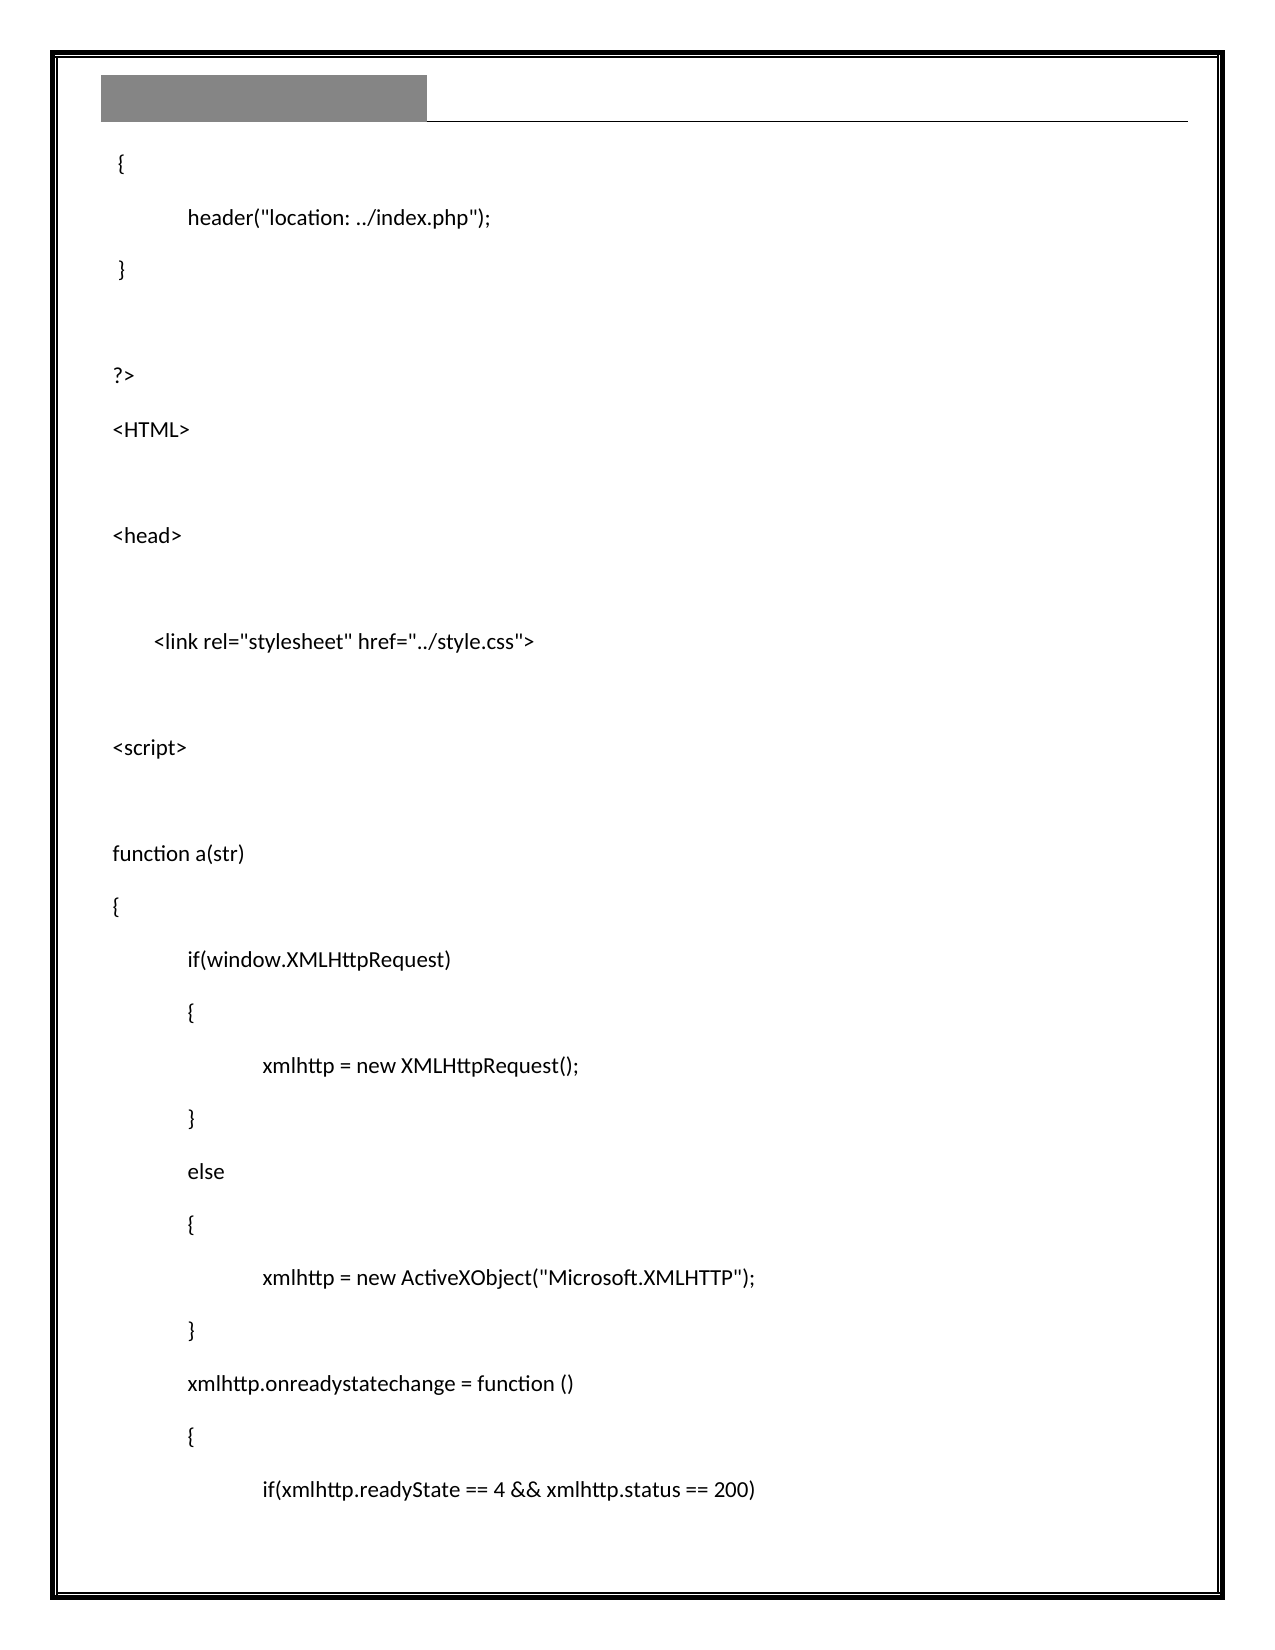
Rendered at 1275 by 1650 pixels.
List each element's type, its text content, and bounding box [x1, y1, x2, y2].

text } [112, 256, 1200, 284]
text <link rel="stylesheet" href="../style.css"> [112, 627, 1200, 655]
text <head> [112, 521, 1200, 549]
text xmlhttp = new XMLHttpRequest(); [112, 1051, 1200, 1079]
text xmlhttp.onreadystatechange = function () [112, 1369, 1200, 1397]
text function a(str) [112, 839, 1200, 867]
text else [112, 1157, 1200, 1185]
text { [112, 149, 1200, 178]
text <script> [112, 733, 1200, 761]
text xmlhttp = new ActiveXObject("Microsoft.XMLHTTP"); [112, 1263, 1200, 1291]
text header("location: ../index.php"); [112, 203, 1200, 231]
text { [112, 1422, 1200, 1450]
text } [112, 1316, 1200, 1344]
text if(window.XMLHttpRequest) [112, 945, 1200, 973]
text } [112, 1104, 1200, 1132]
text ?> [112, 362, 1200, 390]
text if(xmlhttp.readyState == 4 && xmlhttp.status == 200) [112, 1475, 1200, 1503]
text { [112, 1210, 1200, 1238]
text { [112, 892, 1200, 920]
text <HTML> [112, 415, 1200, 443]
text { [112, 998, 1200, 1026]
